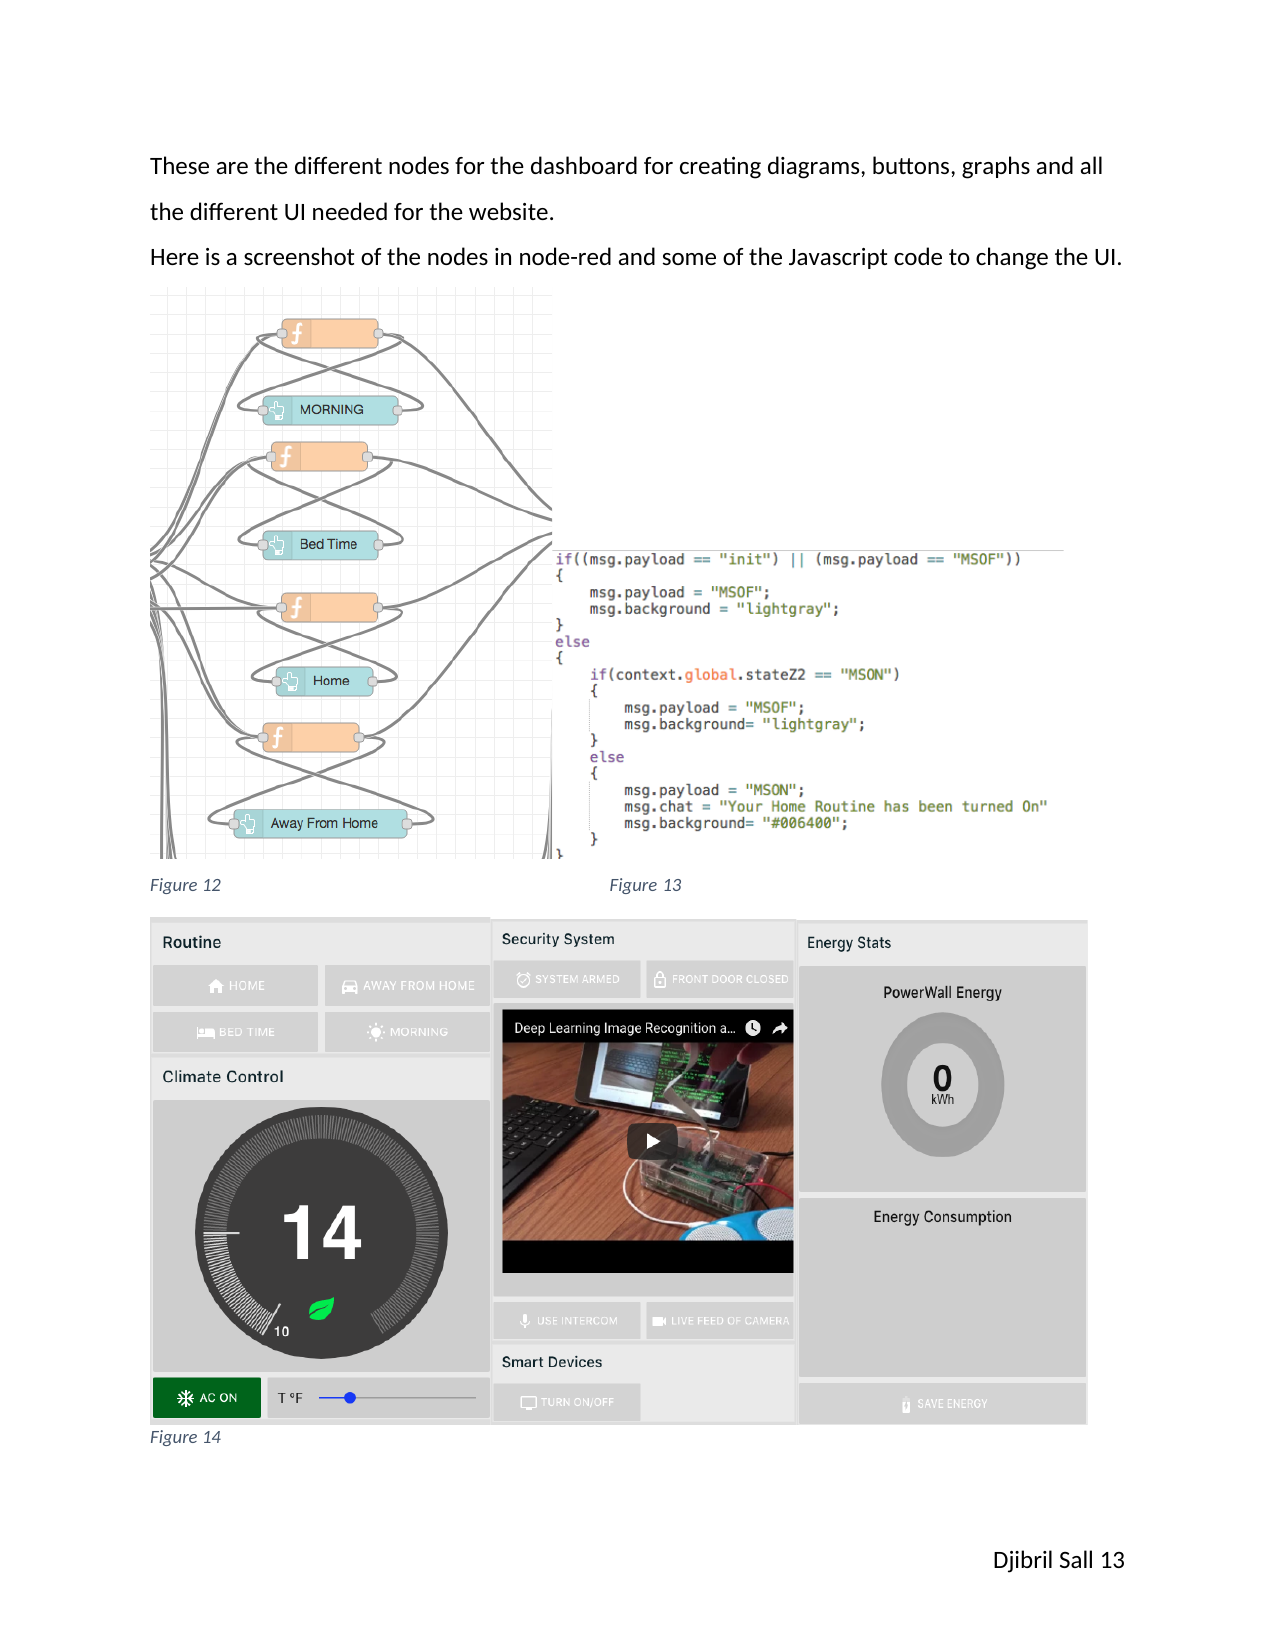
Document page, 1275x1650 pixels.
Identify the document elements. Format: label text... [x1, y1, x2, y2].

text Here is a screenshot of the nodes in node-red and some of the Javascript code to change the UI. [150, 241, 1125, 272]
picture [150, 917, 1088, 1425]
text These are the different nodes for the dashboard for creating diagrams, buttons, graphs and all the different UI needed for the website. [150, 150, 1125, 226]
picture [150, 287, 1064, 859]
